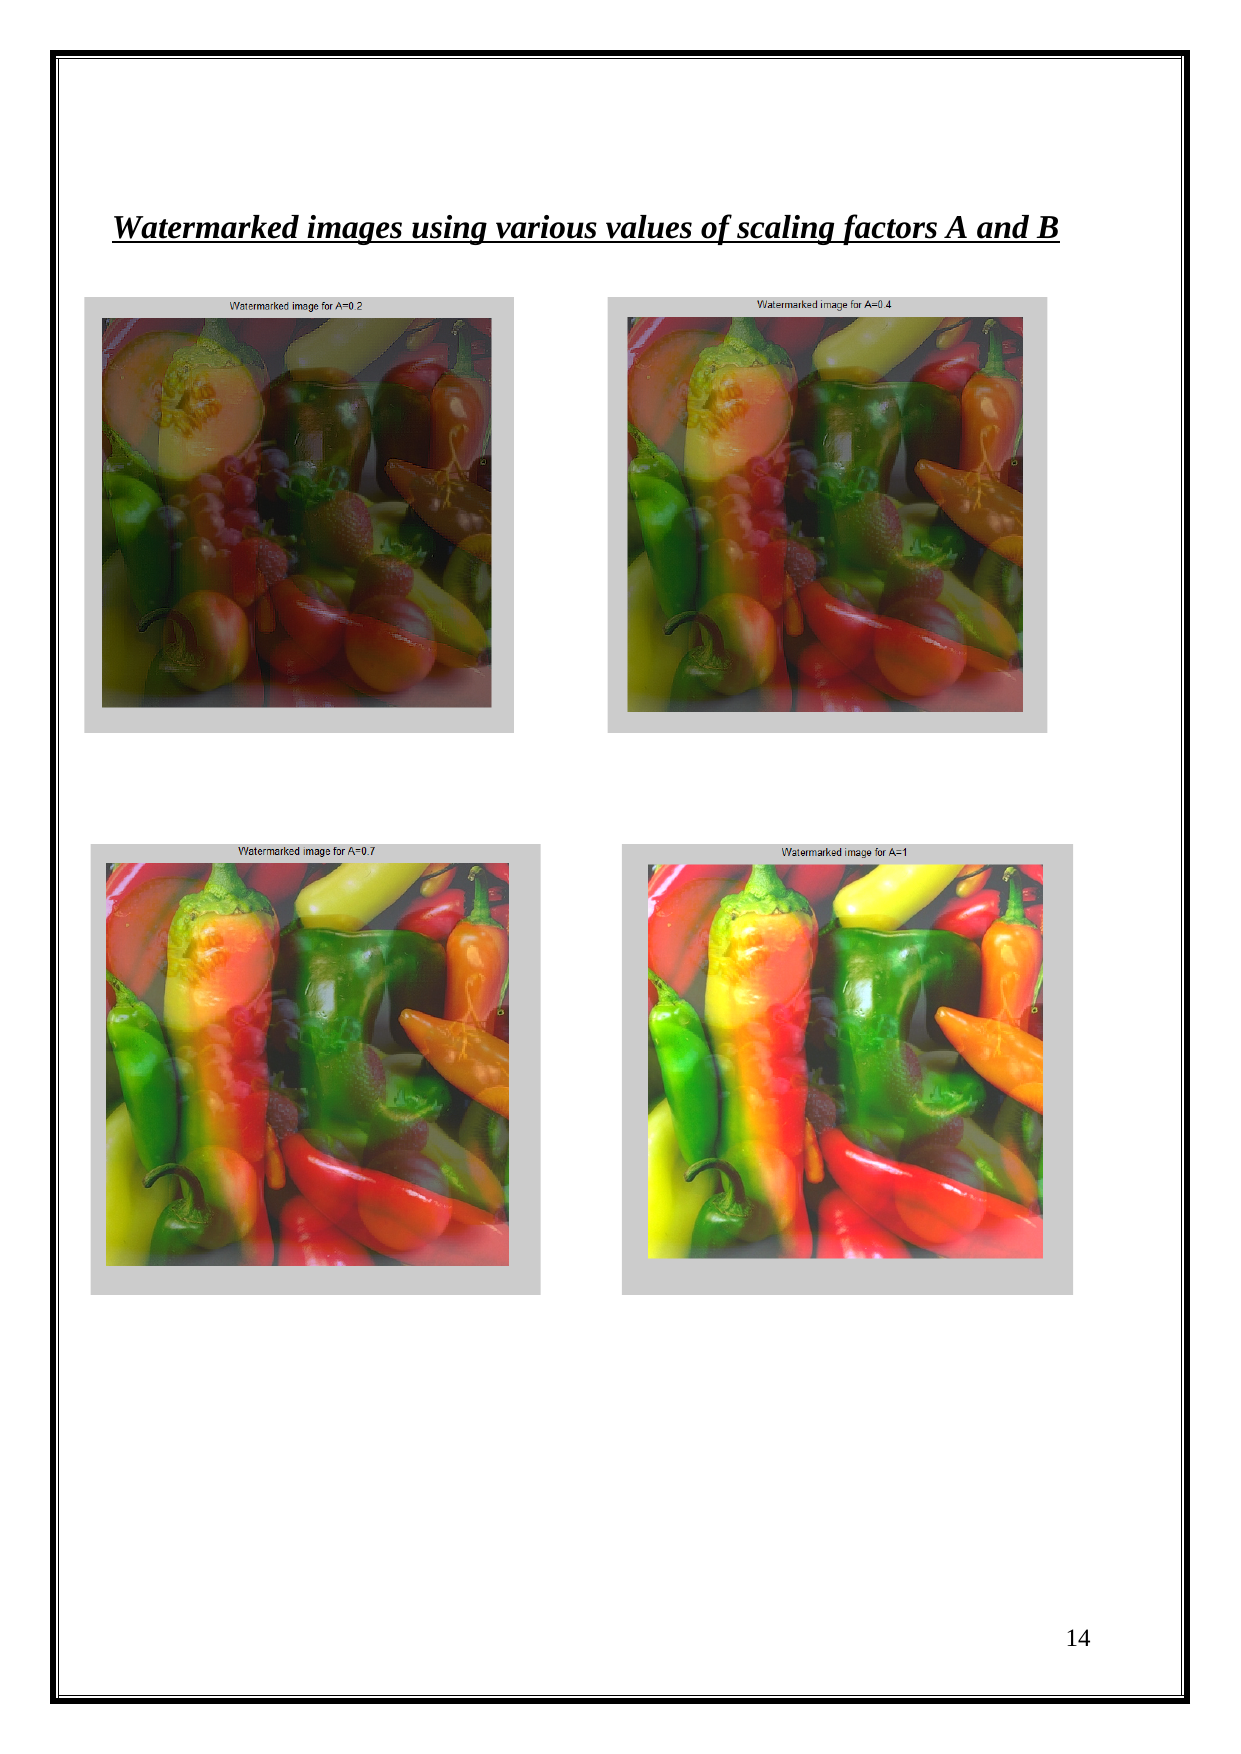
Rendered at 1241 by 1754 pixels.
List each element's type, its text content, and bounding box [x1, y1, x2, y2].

picture [84, 297, 514, 733]
picture [607, 297, 1048, 733]
picture [621, 844, 1074, 1295]
picture [90, 844, 541, 1295]
text Watermarked images using various values of scaling factors A and B [84, 207, 1090, 246]
